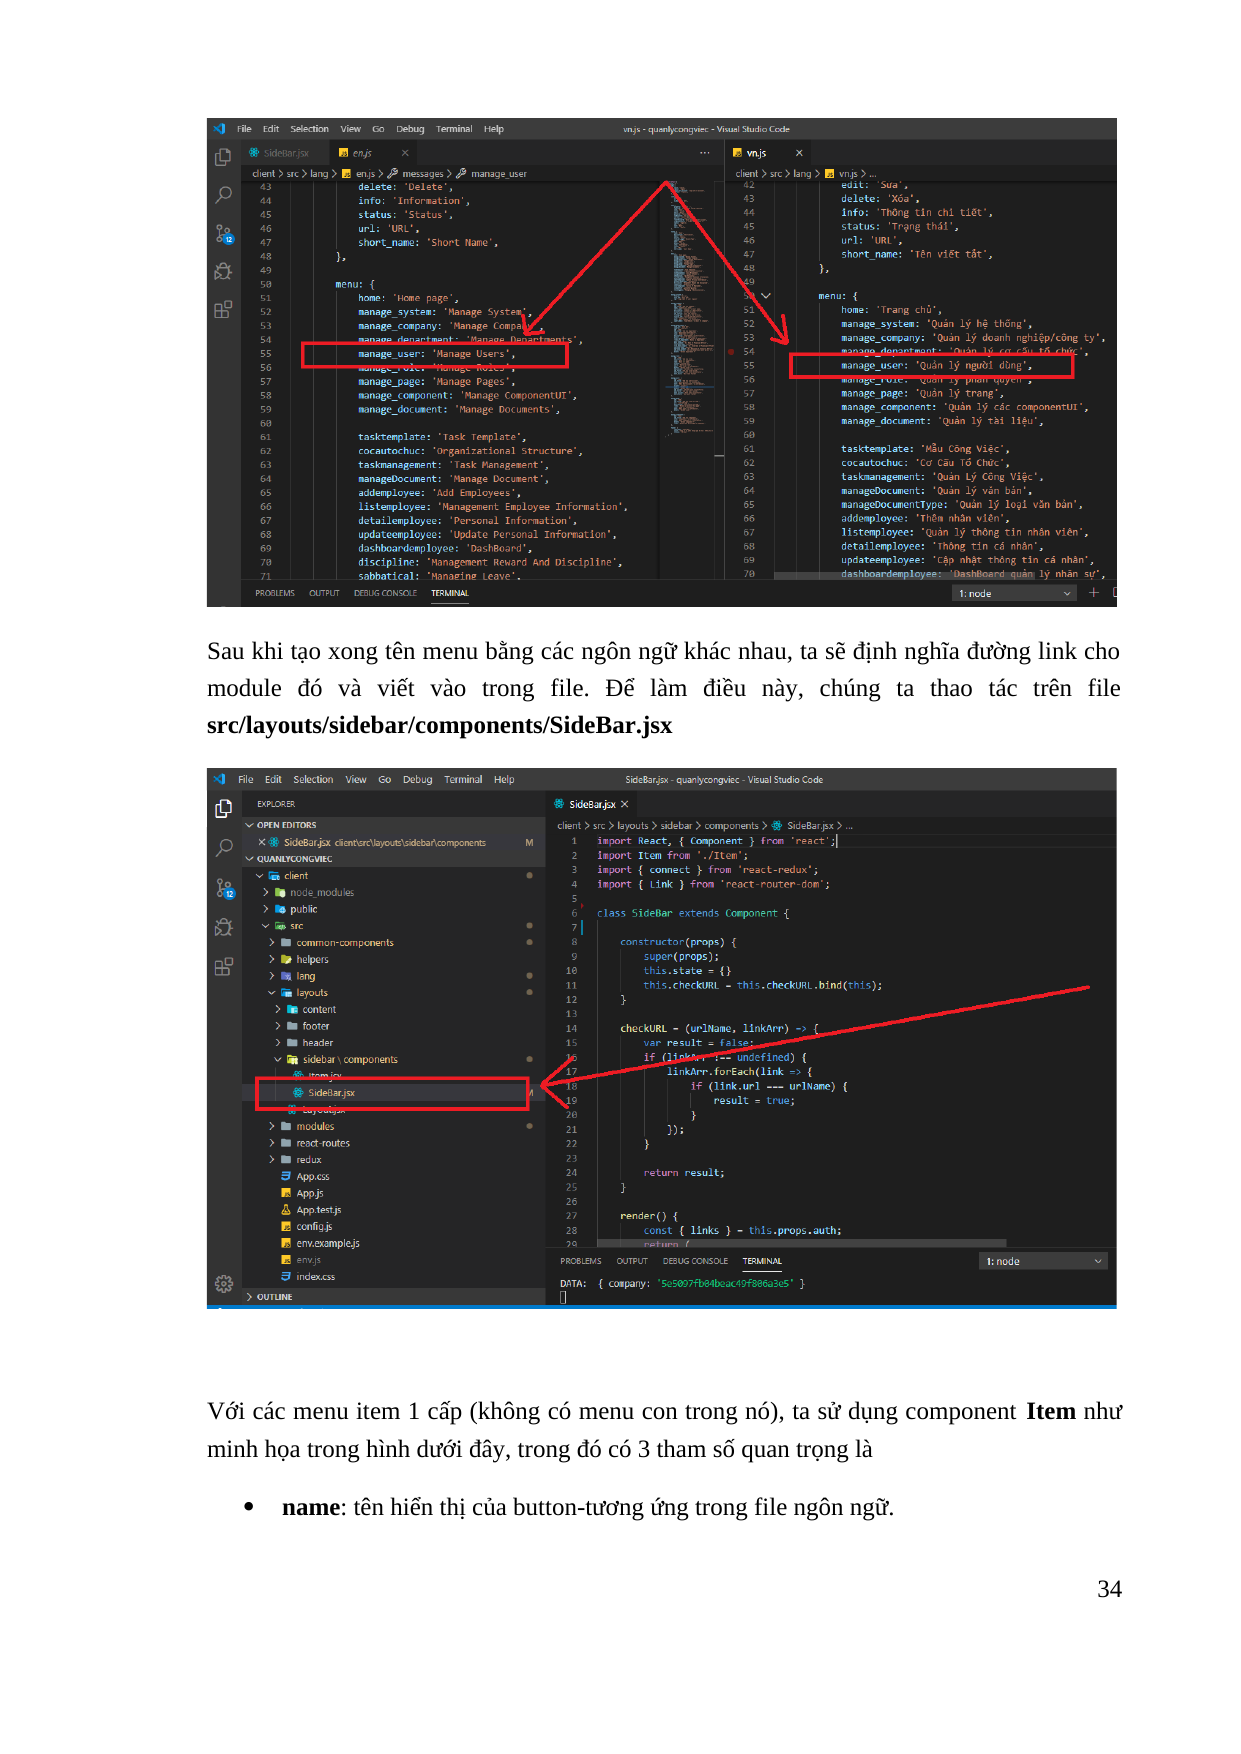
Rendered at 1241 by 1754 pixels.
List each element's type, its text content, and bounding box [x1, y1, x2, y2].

text Sau khi tạo xong tên menu bằng các ngôn ngữ khác nhau, ta sẽ định nghĩa đường link cho module đó và viết vào trong file. Để làm điều này, chúng ta thao tác trên file src/layouts/sidebar/components/SideBar.jsx [207, 636, 1122, 739]
picture [206, 768, 1117, 1309]
text Với các menu item 1 cấp (không có menu con trong nó), ta sử dụng component Item như minh họa trong hình dưới đây, trong đó có 3 tham số quan trọng là [207, 1396, 1122, 1462]
list name: tên hiển thị của button-tương ứng trong file ngôn ngữ. [244, 1492, 1122, 1521]
picture [206, 118, 1117, 607]
